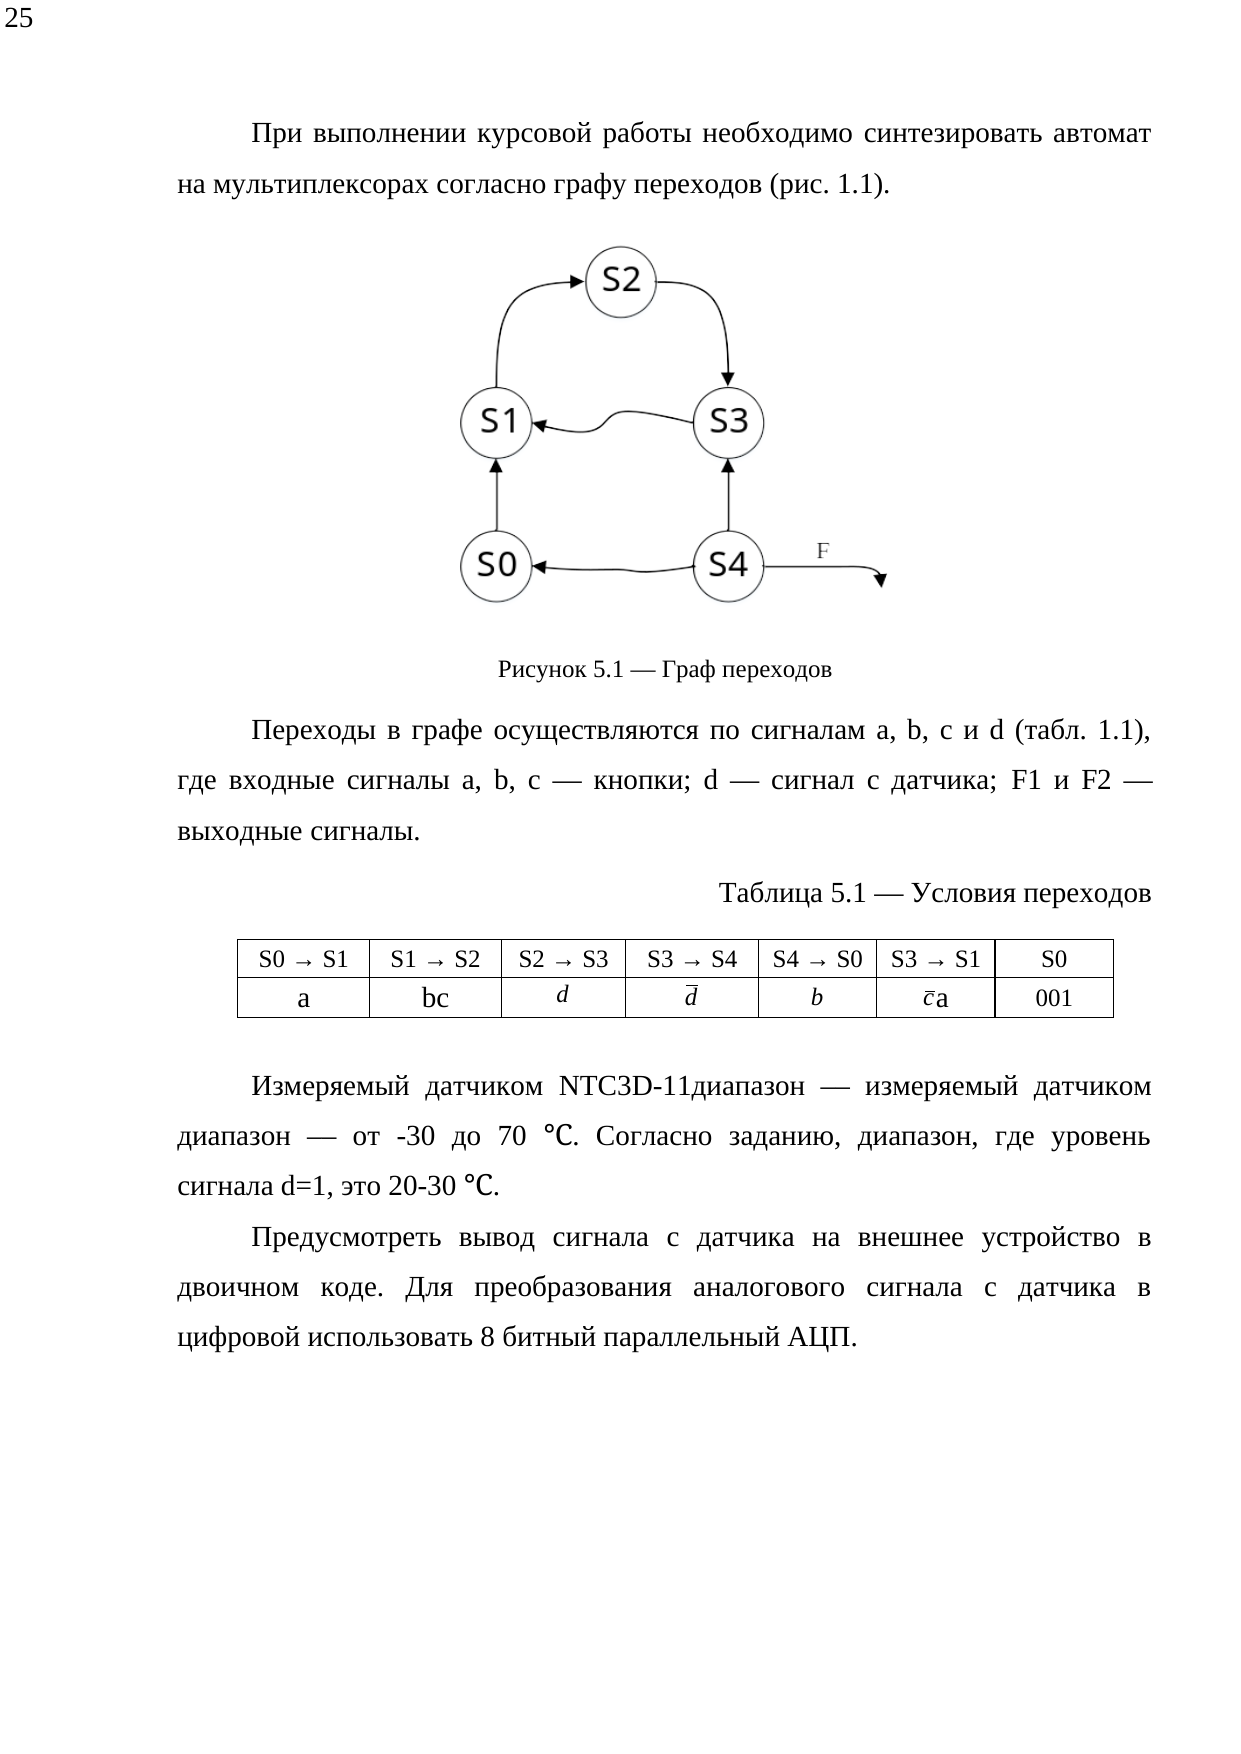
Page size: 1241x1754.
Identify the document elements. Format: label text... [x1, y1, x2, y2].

text Тaблица 5.1 ― Условия переходов [719, 876, 1190, 909]
text При выполнении курсовой работы необходимо синтезировать автомат на мультиплексорах согласно графу переходов (рис. 1.1). [177, 115, 1152, 199]
table_cell [502, 978, 625, 1017]
table_header S3 → S1 [877, 940, 994, 977]
text Измеряемый датчиком NTC3D-11диапазон –– измеряемый датчиком диапазон –– от -30 до 70 ℃. Согласно заданию, диапазон, где уровень сигнала d=1, это 20-30 ℃. [177, 1068, 1152, 1202]
table_cell [626, 978, 758, 1017]
table_cell [759, 978, 876, 1017]
table_header S4 → S0 [759, 940, 876, 977]
table_cell a [877, 978, 994, 1017]
table_header S1 → S2 [370, 940, 501, 977]
text Предусмотреть вывод сигнала с датчика на внешнее устройство в двоичном коде. Для преобразования аналогового сигнала с датчика в цифровой использовать 8 битный параллельный АЦП. [177, 1219, 1152, 1353]
table_header S0 → S1 [238, 940, 369, 977]
table_cell bс [370, 978, 501, 1017]
text Рисунок 5.1 — Граф переходов [222, 654, 1108, 683]
table_header S2 → S3 [502, 940, 625, 977]
text Переходы в графе осуществляются по сигналам a, b, c и d (табл. 1.1), где входные сигналы a, b, c ― кнопки; d ― сигнал с датчика; F1 и F2 ― выходные сигналы. [177, 712, 1153, 846]
table_header S3 → S4 [626, 940, 758, 977]
table_cell a [238, 978, 369, 1017]
table_header S0 [996, 940, 1113, 977]
table_cell 001 [996, 978, 1113, 1017]
